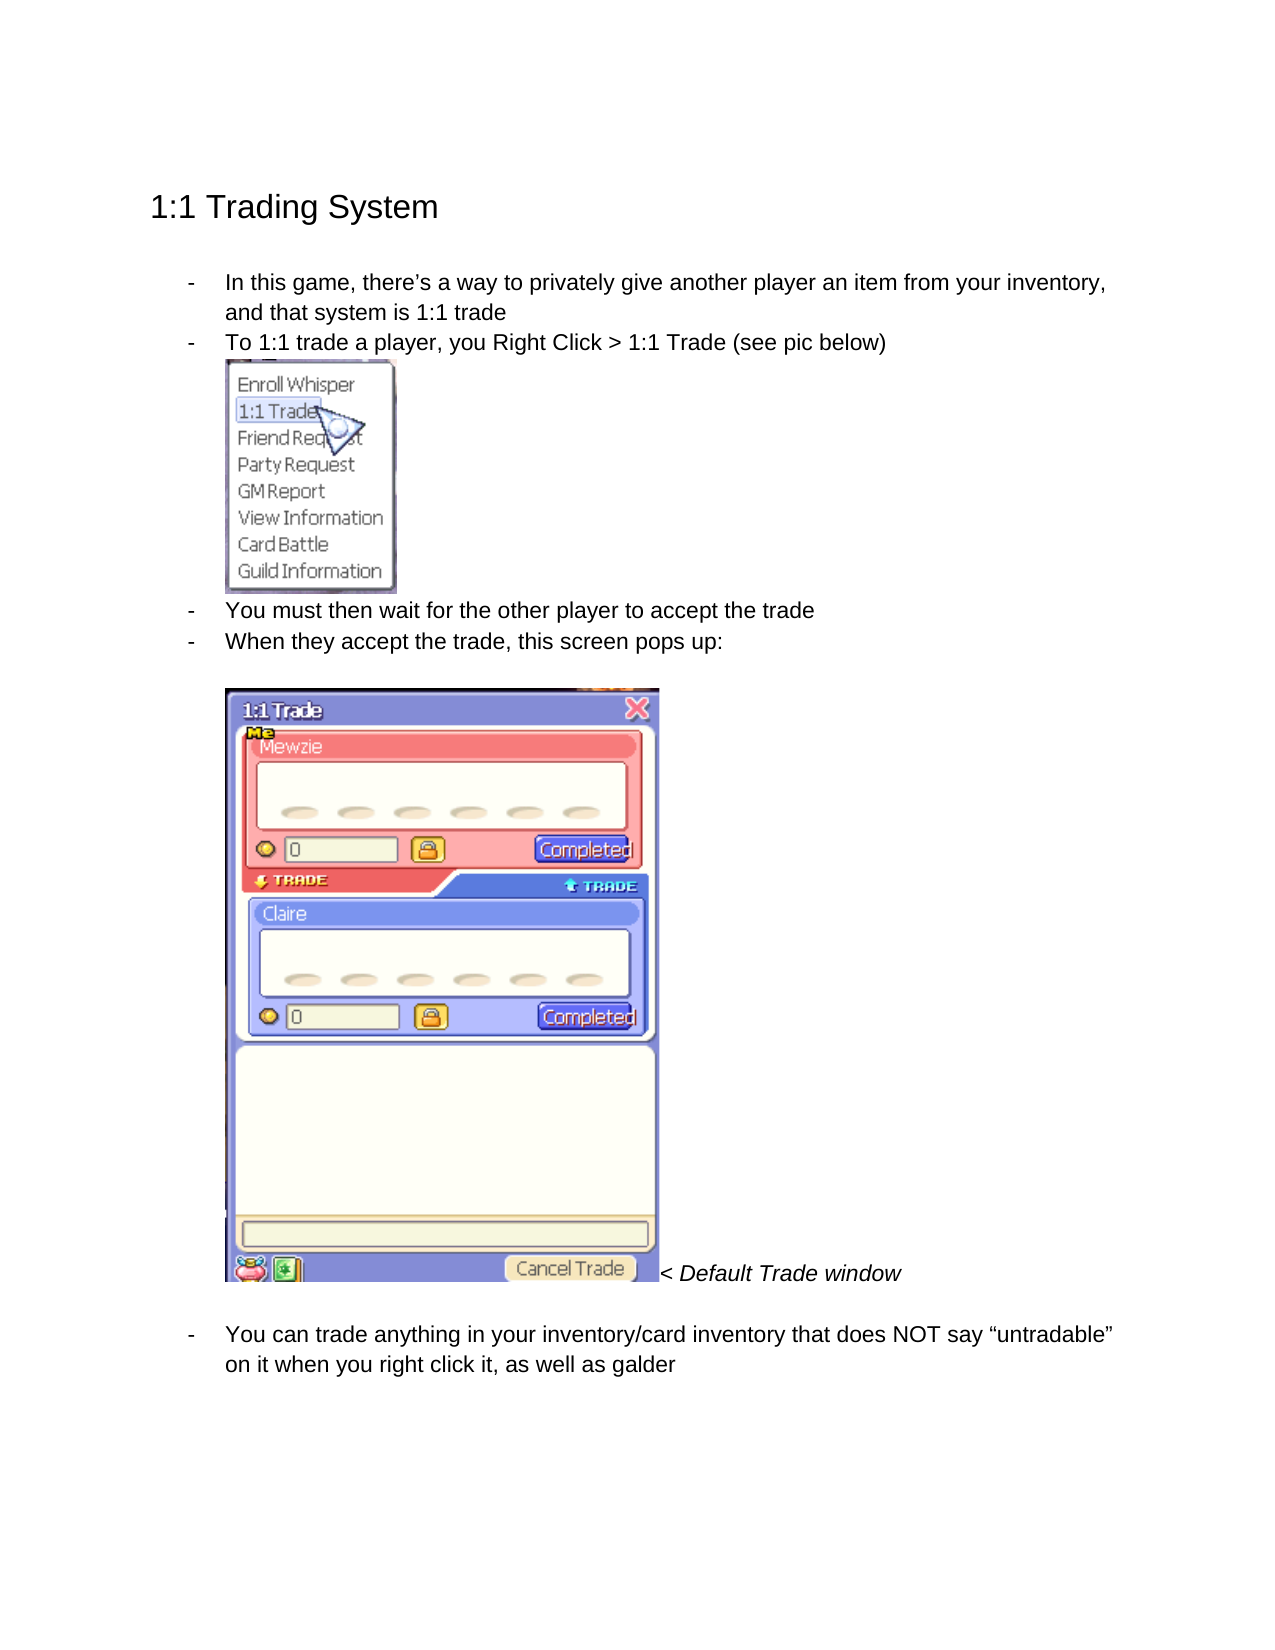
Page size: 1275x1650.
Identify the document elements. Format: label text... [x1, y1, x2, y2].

list In this game, there’s a way to privately give another player an item from your inventory, and that system is 1:1 trade [187, 269, 1125, 325]
list To 1:1 trade a player, you Right Click > 1:1 Trade (see pic below) [187, 329, 1125, 355]
list You must then wait for the other player to accept the trade [187, 597, 1125, 624]
picture [225, 359, 397, 594]
subtitle 1:1 Trading System [150, 187, 1125, 226]
list You can trade anything in your inventory/card inventory that does NOT say “untradable” on it when you right click it, as well as galder [187, 1321, 1125, 1377]
picture [225, 688, 660, 1282]
list When they accept the trade, this screen pops up: [187, 628, 1125, 654]
